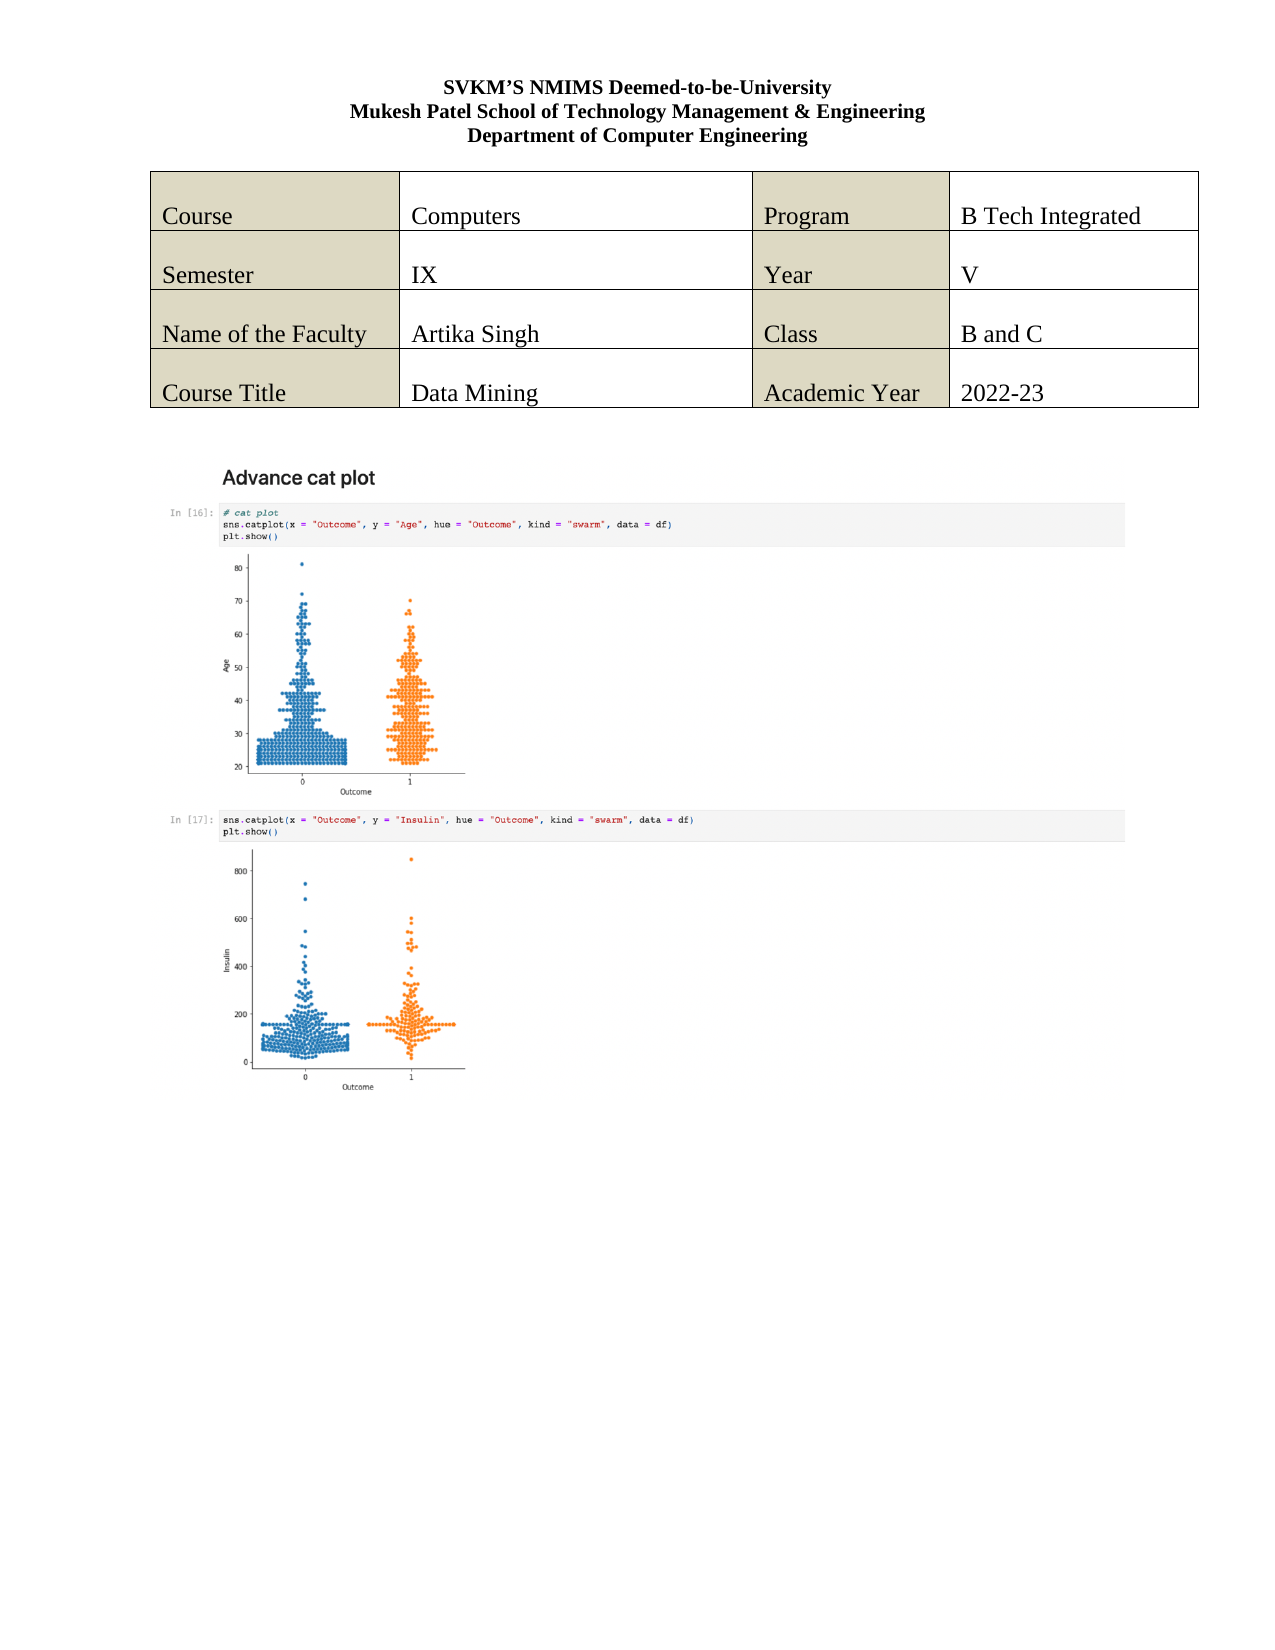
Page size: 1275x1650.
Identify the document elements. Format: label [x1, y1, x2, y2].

picture [150, 456, 1125, 1100]
